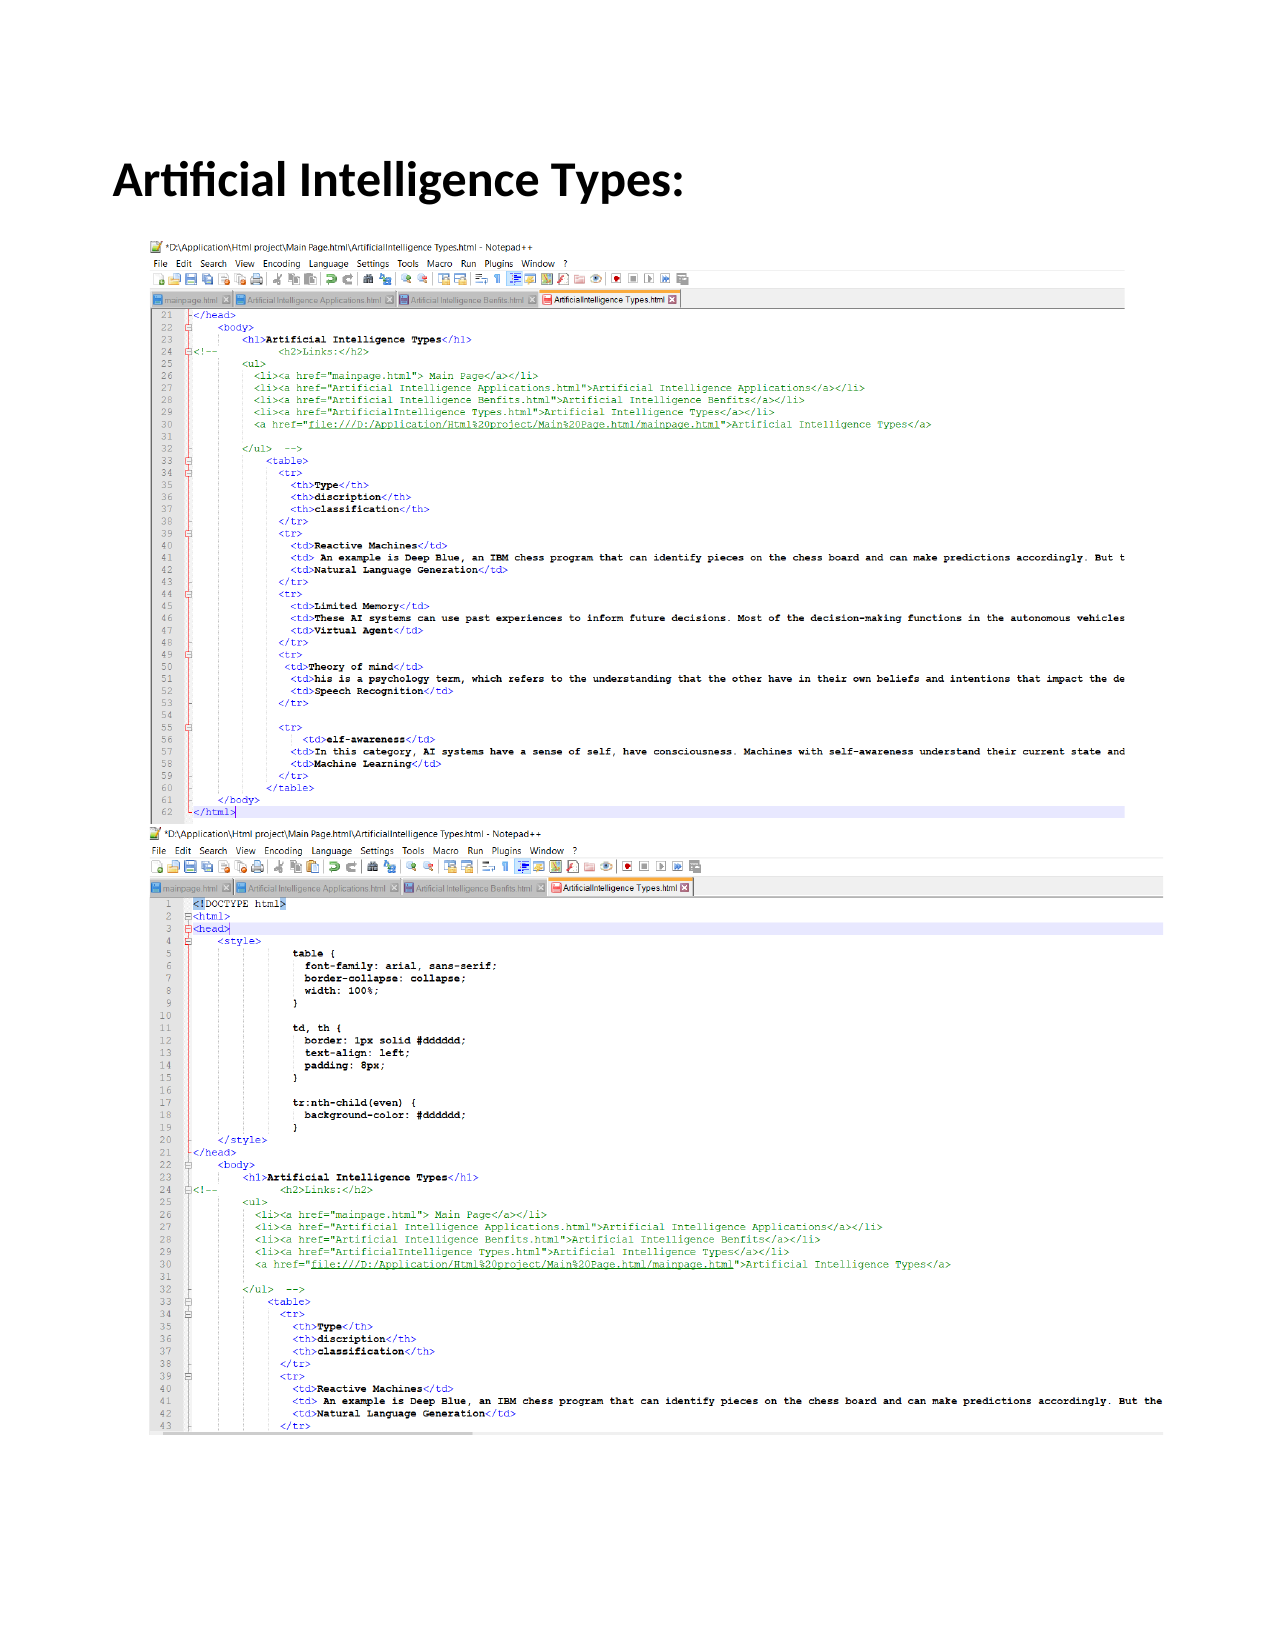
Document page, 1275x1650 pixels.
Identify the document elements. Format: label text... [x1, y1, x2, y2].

text Artificial Intelligence Types: [112, 148, 1163, 209]
picture [149, 238, 1125, 824]
picture [149, 827, 1164, 1435]
